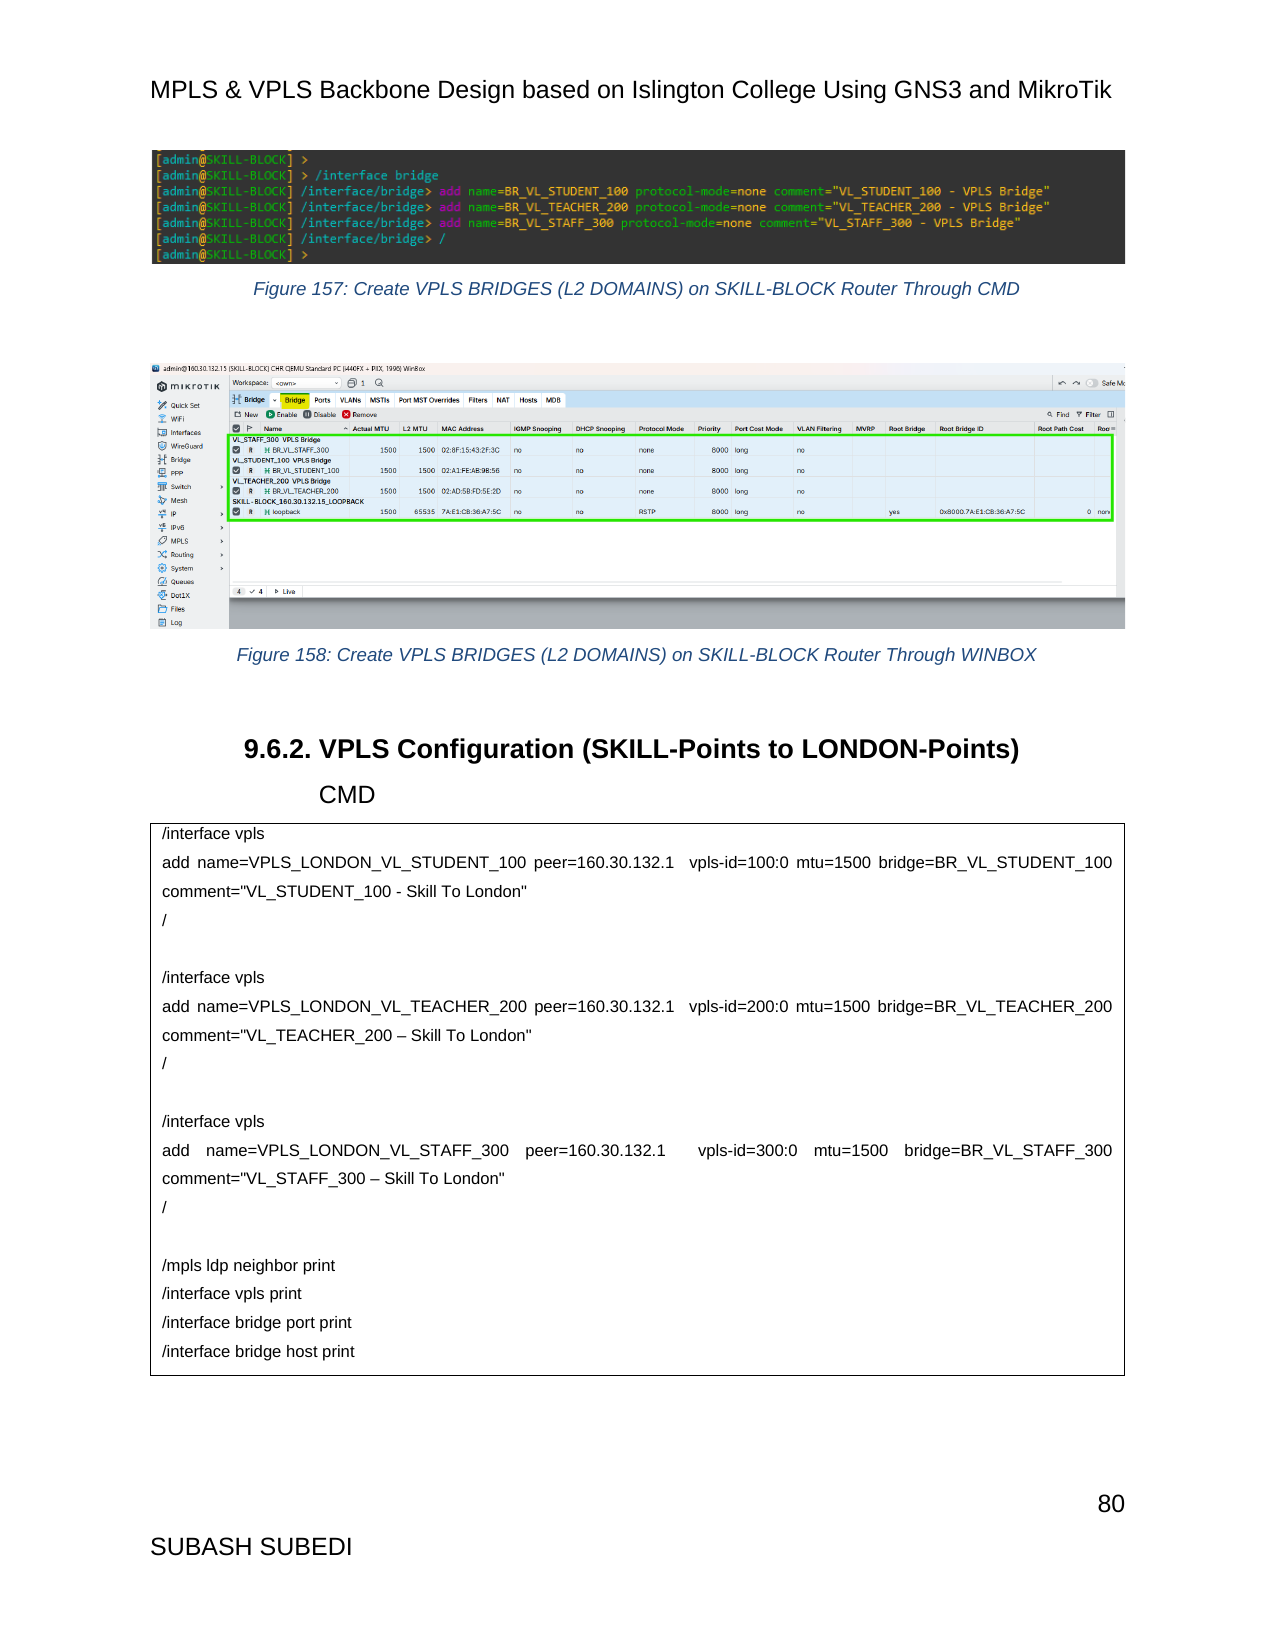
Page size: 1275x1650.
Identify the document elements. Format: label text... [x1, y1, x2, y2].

picture [150, 363, 1125, 629]
subtitle VPLS Configuration (SKILL-Points to LONDON-Points) [244, 733, 1125, 764]
table_header /interface vpls add name=VPLS_LONDON_VL_STUDENT_100 peer=160.30.132.1 vpls-id=100:0 mtu=1500 bridge=BR_VL_STUDENT_100 comment="VL_STUDENT_100 - Skill To London" / /interface vpls add name=VPLS_LONDON_VL_TEACHER_200 peer=160.30.132.1 vpls-id=200:0 mtu=1500 bridge=BR_VL_TEACHER_200 comment="VL_TEACHER_200 – Skill To London" / /interface vpls add name=VPLS_LONDON_VL_STAFF_300 peer=160.30.132.1 vpls-id=300:0 mtu=1500 bridge=BR_VL_STAFF_300 comment="VL_STAFF_300 – Skill To London" / /mpls ldp neighbor print /interface vpls print /interface bridge port print /interface bridge host print [151, 824, 1124, 1375]
text Figure 158: Create VPLS BRIDGES (L2 DOMAINS) on SKILL-BLOCK Router Through WINBOX [150, 643, 1125, 665]
picture [150, 150, 1125, 264]
text Figure 157: Create VPLS BRIDGES (L2 DOMAINS) on SKILL-BLOCK Router Through CMD [150, 277, 1125, 299]
text CMD [319, 780, 1125, 809]
